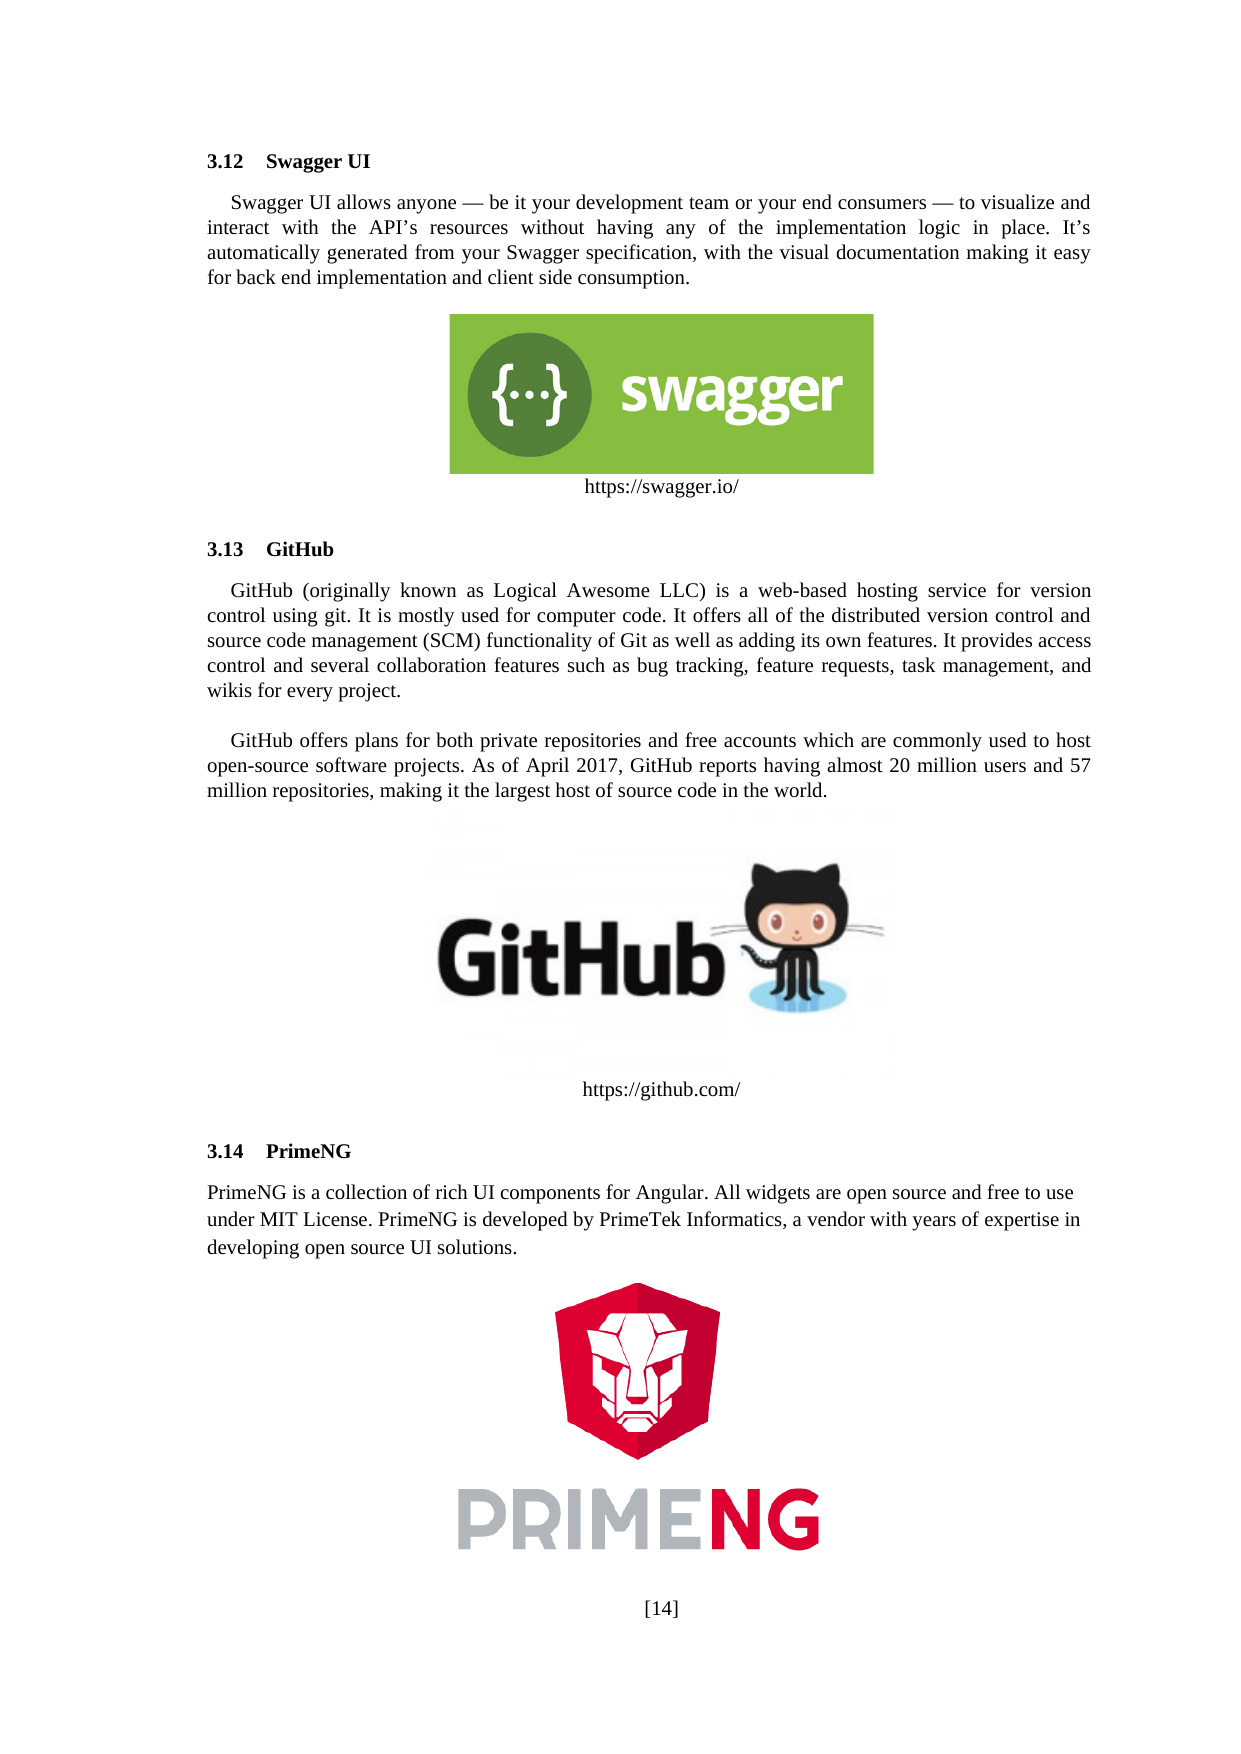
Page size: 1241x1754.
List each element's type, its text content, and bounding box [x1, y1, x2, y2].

subtitle GitHub [207, 536, 1092, 561]
text https://swagger.io/ [207, 473, 1092, 498]
subtitle PrimeNG [207, 1138, 1092, 1163]
picture [427, 802, 896, 1076]
text GitHub offers plans for both private repositories and free accounts which are commonly used to host open-source software projects. As of April 2017, GitHub reports having almost 20 million users and 57 million repositories, making it the largest host of source code in the world. [207, 727, 1092, 802]
picture [458, 1283, 842, 1559]
text Swagger UI allows anyone — be it your development team or your end consumers — to visualize and interact with the API’s resources without having any of the implementation logic in place. It’s automatically generated from your Swagger specification, with the visual documentation making it easy for back end implementation and client side consumption. [207, 189, 1092, 289]
picture [449, 314, 874, 474]
subtitle Swagger UI [207, 148, 1092, 173]
text https://github.com/ [207, 1076, 1092, 1101]
text GitHub (originally known as Logical Awesome LLC) is a web-based hosting service for version control using git. It is mostly used for computer code. It offers all of the distributed version control and source code management (SCM) functionality of Git as well as adding its own features. It provides access control and several collaboration features such as bug tracking, feature requests, task management, and wikis for every project. [207, 577, 1092, 702]
text PrimeNG is a collection of rich UI components for Angular. All widgets are open source and free to use under MIT License. PrimeNG is developed by PrimeTek Informatics, a vendor with years of expertise in developing open source UI solutions. [207, 1180, 1092, 1259]
